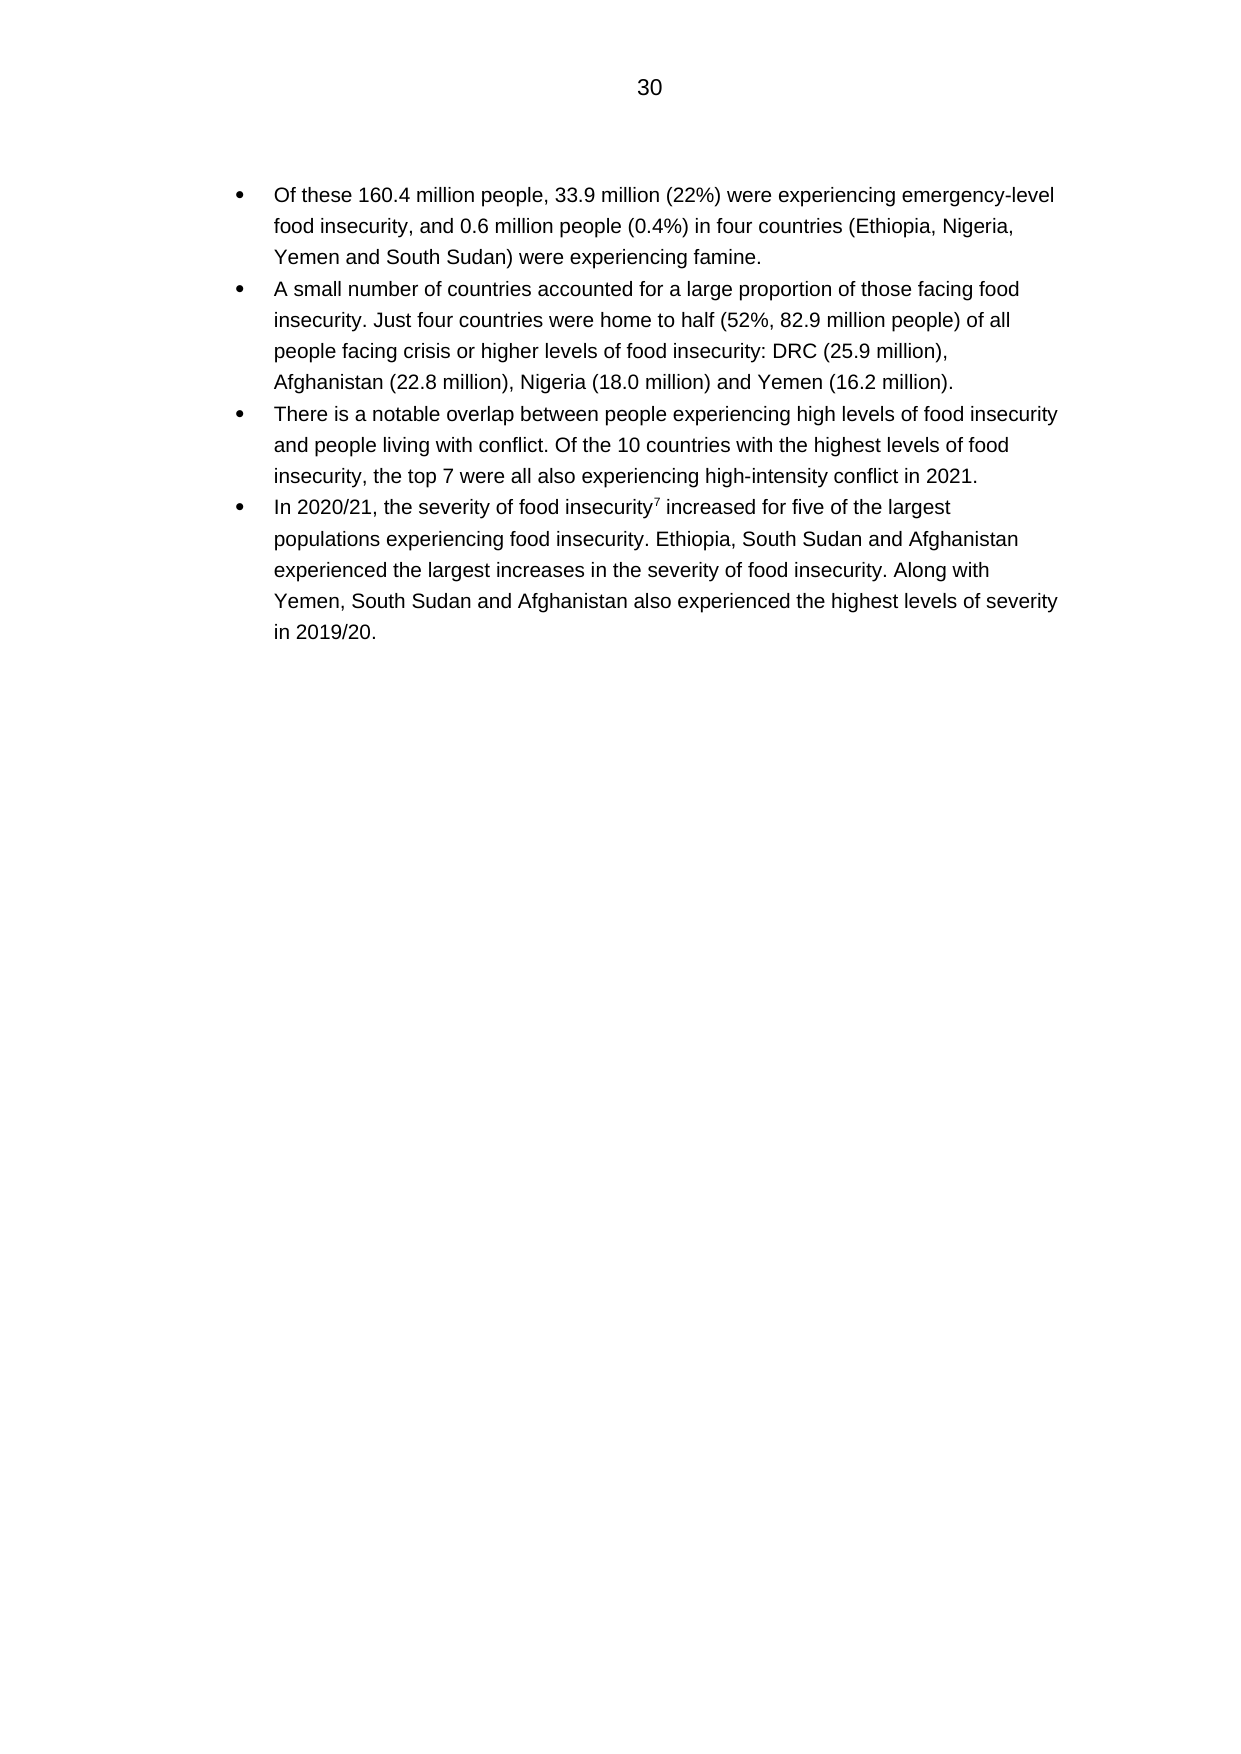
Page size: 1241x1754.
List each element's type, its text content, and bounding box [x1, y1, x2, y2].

list In 2020/21, the severity of food insecurity increased for five of the largest populations experiencing food insecurity. Ethiopia, South Sudan and Afghanistan experienced the largest increases in the severity of food insecurity. Along with Yemen, South Sudan and Afghanistan also experienced the highest levels of severity in 2019/20. [236, 490, 1063, 646]
list There is a notable overlap between people experiencing high levels of food insecurity and people living with conflict. Of the 10 countries with the highest levels of food insecurity, the top 7 were all also experiencing high-intensity conflict in 2021. [236, 396, 1063, 490]
list A small number of countries accounted for a large proportion of those facing food insecurity. Just four countries were home to half (52%, 82.9 million people) of all people facing crisis or higher levels of food insecurity: DRC (25.9 million), Afghanistan (22.8 million), Nigeria (18.0 million) and Yemen (16.2 million). [236, 271, 1063, 396]
list Of these 160.4 million people, 33.9 million (22%) were experiencing emergency-level food insecurity, and 0.6 million people (0.4%) in four countries (Ethiopia, Nigeria, Yemen and South Sudan) were experiencing famine. [236, 177, 1063, 271]
